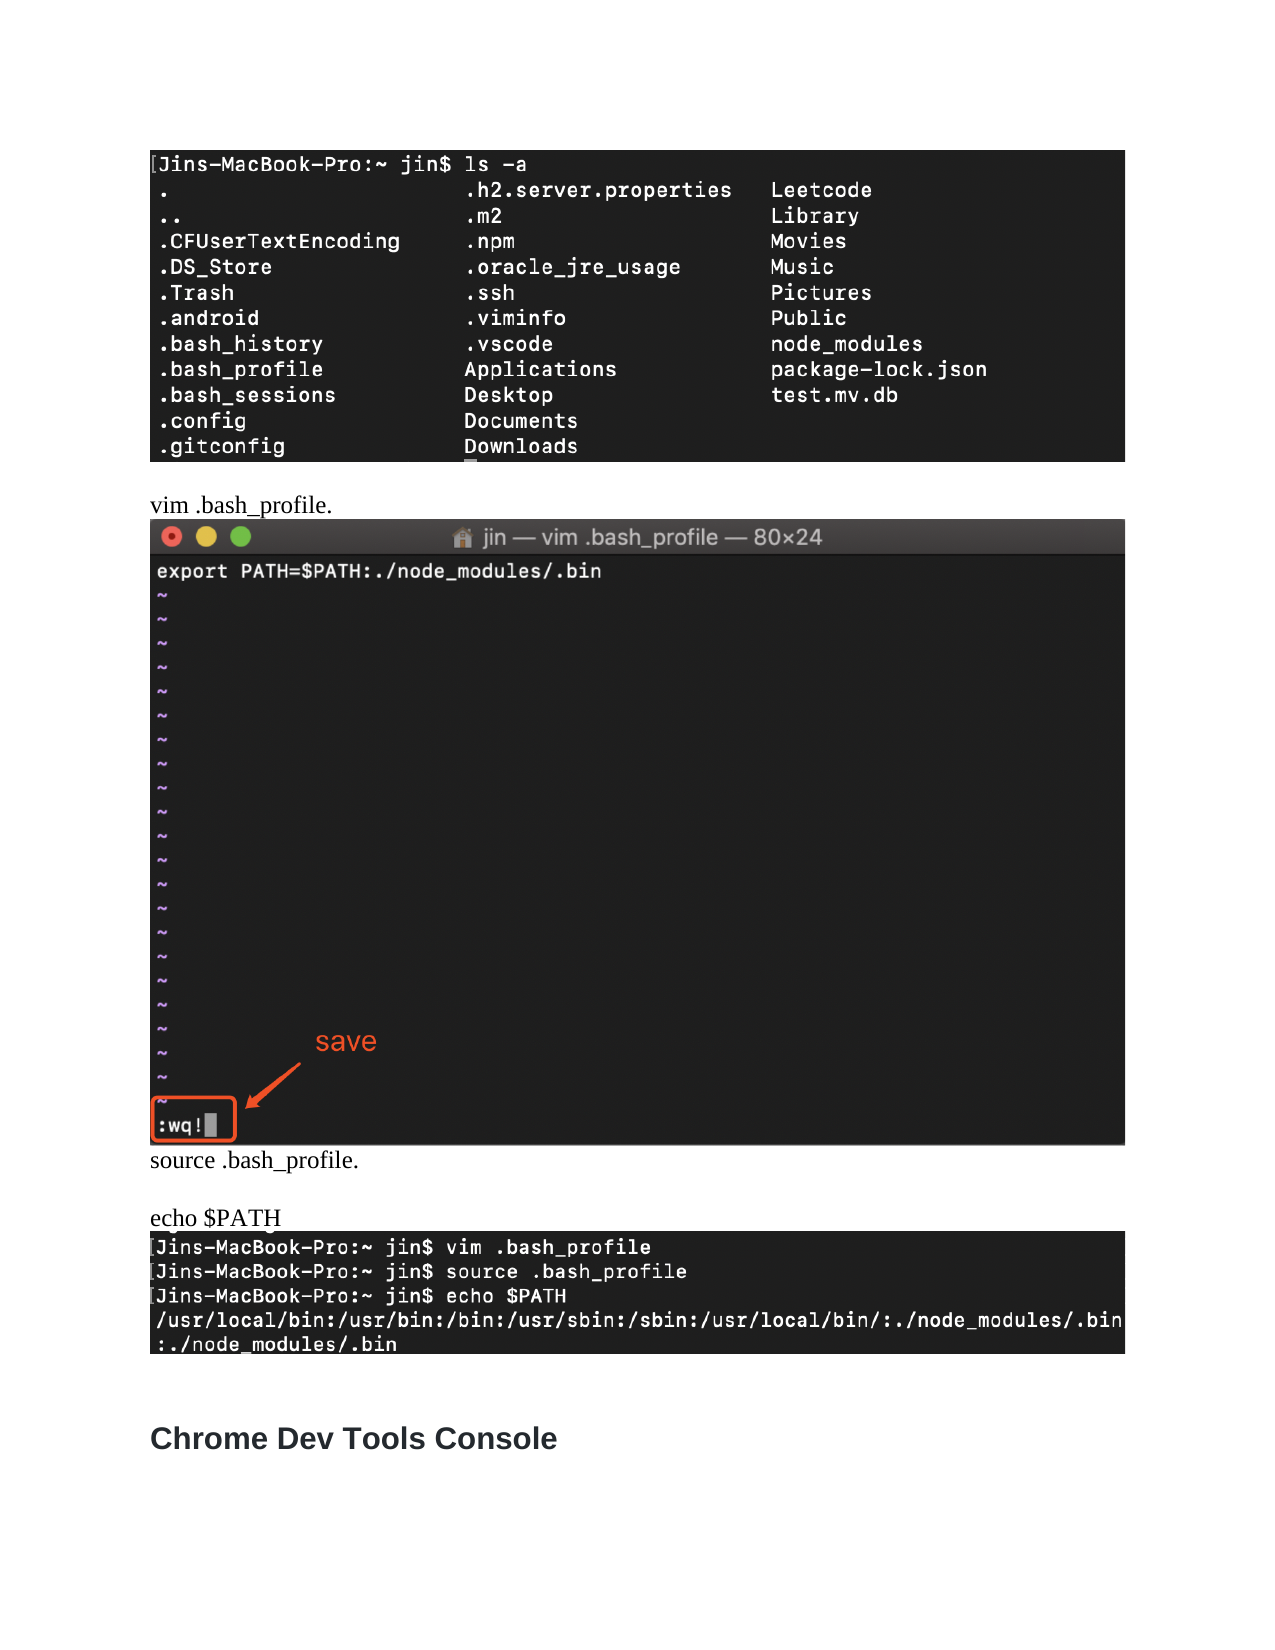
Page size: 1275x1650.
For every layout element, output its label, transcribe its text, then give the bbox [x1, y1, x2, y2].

picture [150, 519, 1125, 1146]
text Chrome Dev Tools Console [150, 1420, 1125, 1456]
text vim .bash_profile. [150, 490, 1125, 519]
picture [150, 1231, 1125, 1354]
text echo $PATH [150, 1203, 1125, 1231]
picture [150, 150, 1125, 462]
text source .bash_profile. [150, 1146, 1125, 1174]
